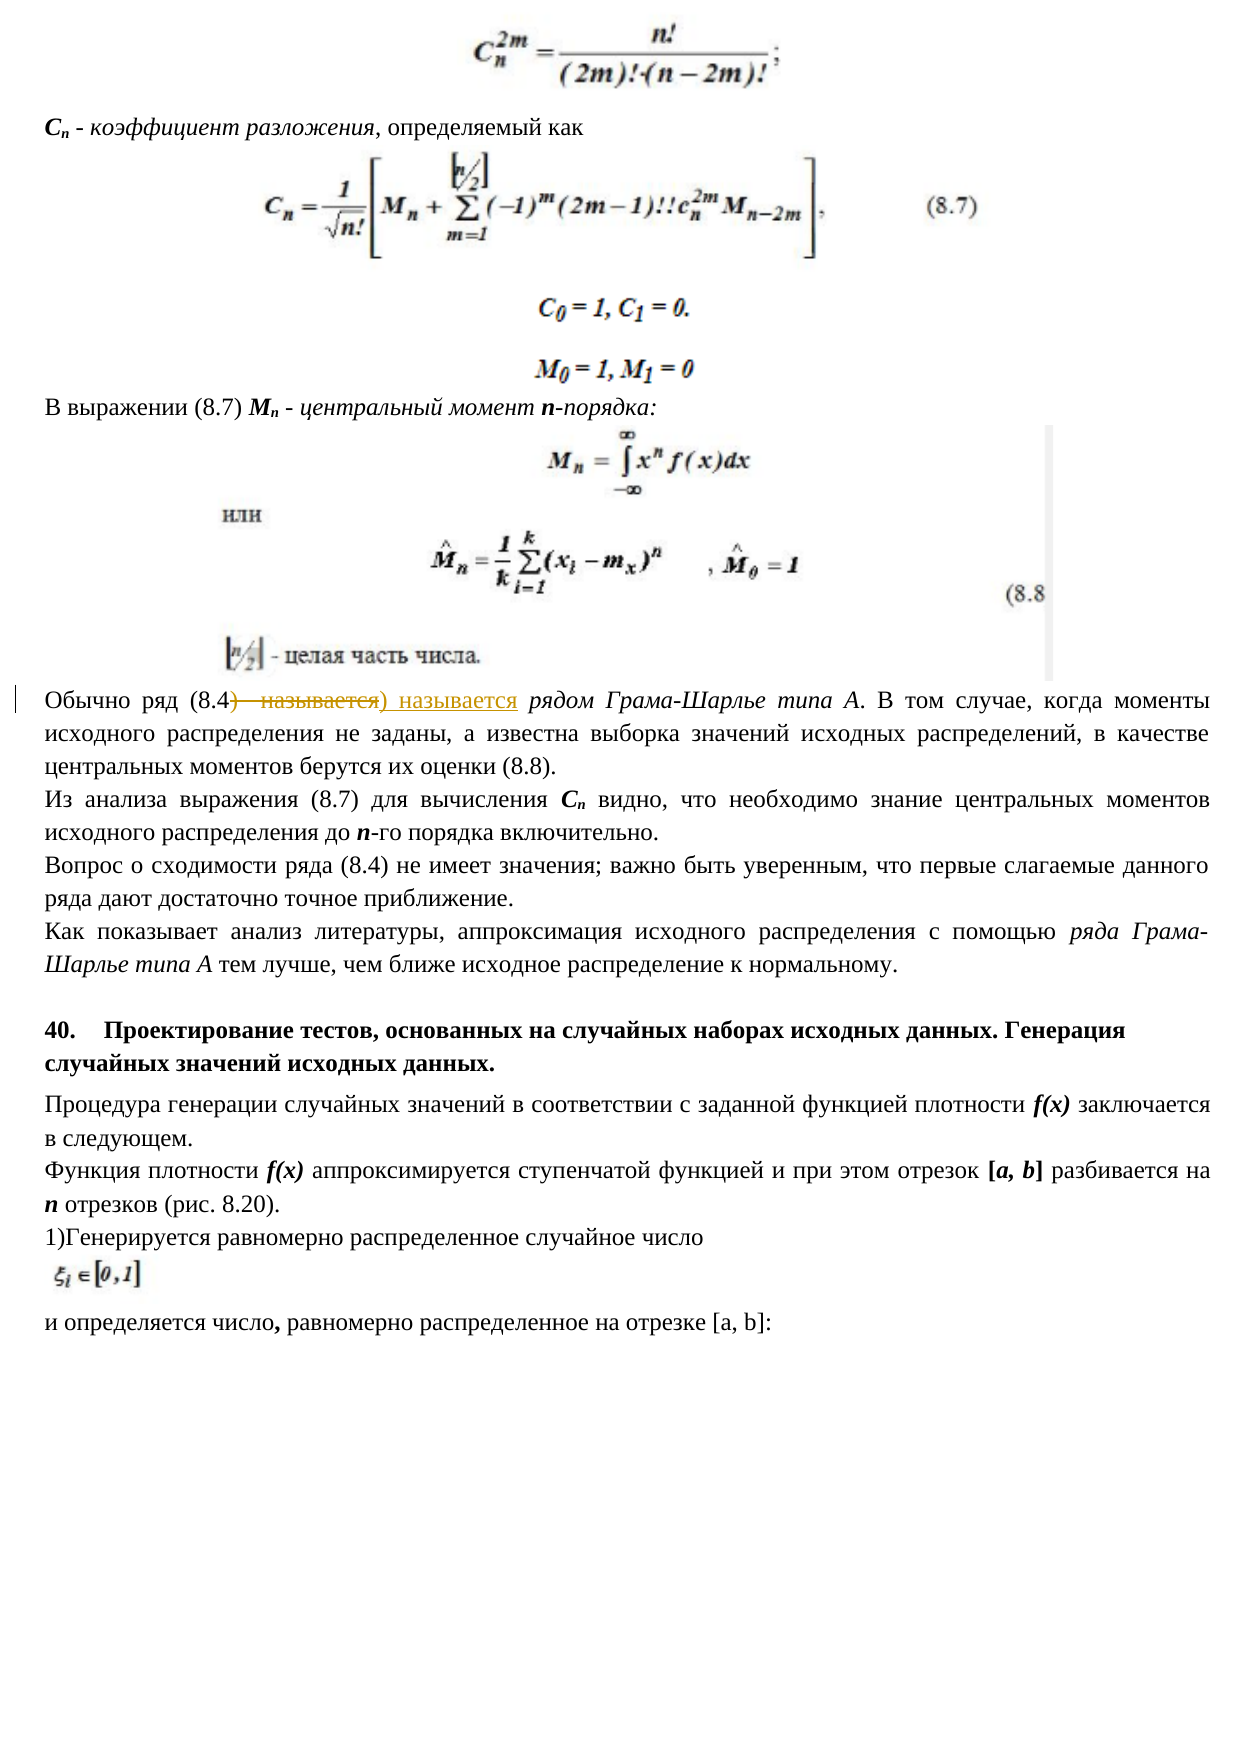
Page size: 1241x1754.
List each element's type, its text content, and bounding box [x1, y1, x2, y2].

text и определяется число, равномерно распределенное на отрезке [a, b]: [44, 1307, 1211, 1336]
picture [257, 145, 998, 389]
text Обычно ряд (8.4 рядом Грама-Шарлье типа А. В том случае, когда моменты исходного распределения не заданы, а известна выборка значений исходных распределений, в качестве центральных моментов берутся их оценки (8.8). [44, 685, 1211, 779]
text Процедура генерации случайных значений в соответствии с заданной функцией плотности f(x) заключается в следующем. [44, 1089, 1211, 1151]
picture [456, 0, 799, 109]
text Функция плотности f(x) аппроксимируется ступенчатой функцией и при этом отрезок [a, b] разбивается на n отрезков (рис. 8.20). [44, 1156, 1211, 1217]
picture [201, 425, 1054, 681]
text В выражении (8.7) Mn - центральный момент n-порядка: [44, 392, 1211, 421]
subtitle Проектирование тестов, основанных на случайных наборах исходных данных. Генерация случайных значений исходных данных. [44, 1015, 1211, 1077]
text Вопрос о сходимости ряда (8.4) не имеет значения; важно быть уверенным, что первые слагаемые данного ряда дают достаточно точное приближение. [44, 850, 1211, 912]
text Из анализа выражения (8.7) для вычисления Cn видно, что необходимо знание центральных моментов исходного распределения до n-го порядка включительно. [44, 784, 1211, 846]
text Как показывает анализ литературы, аппроксимация исходного распределения с помощью ряда Грама-Шарлье типа А тем лучше, чем ближе исходное распределение к нормальному. [44, 916, 1211, 978]
text Cn - коэффициент разложения, определяемый как [44, 112, 1211, 141]
text 1)Генерируется равномерно распределенное случайное число [44, 1222, 1211, 1250]
picture [44, 1254, 164, 1304]
